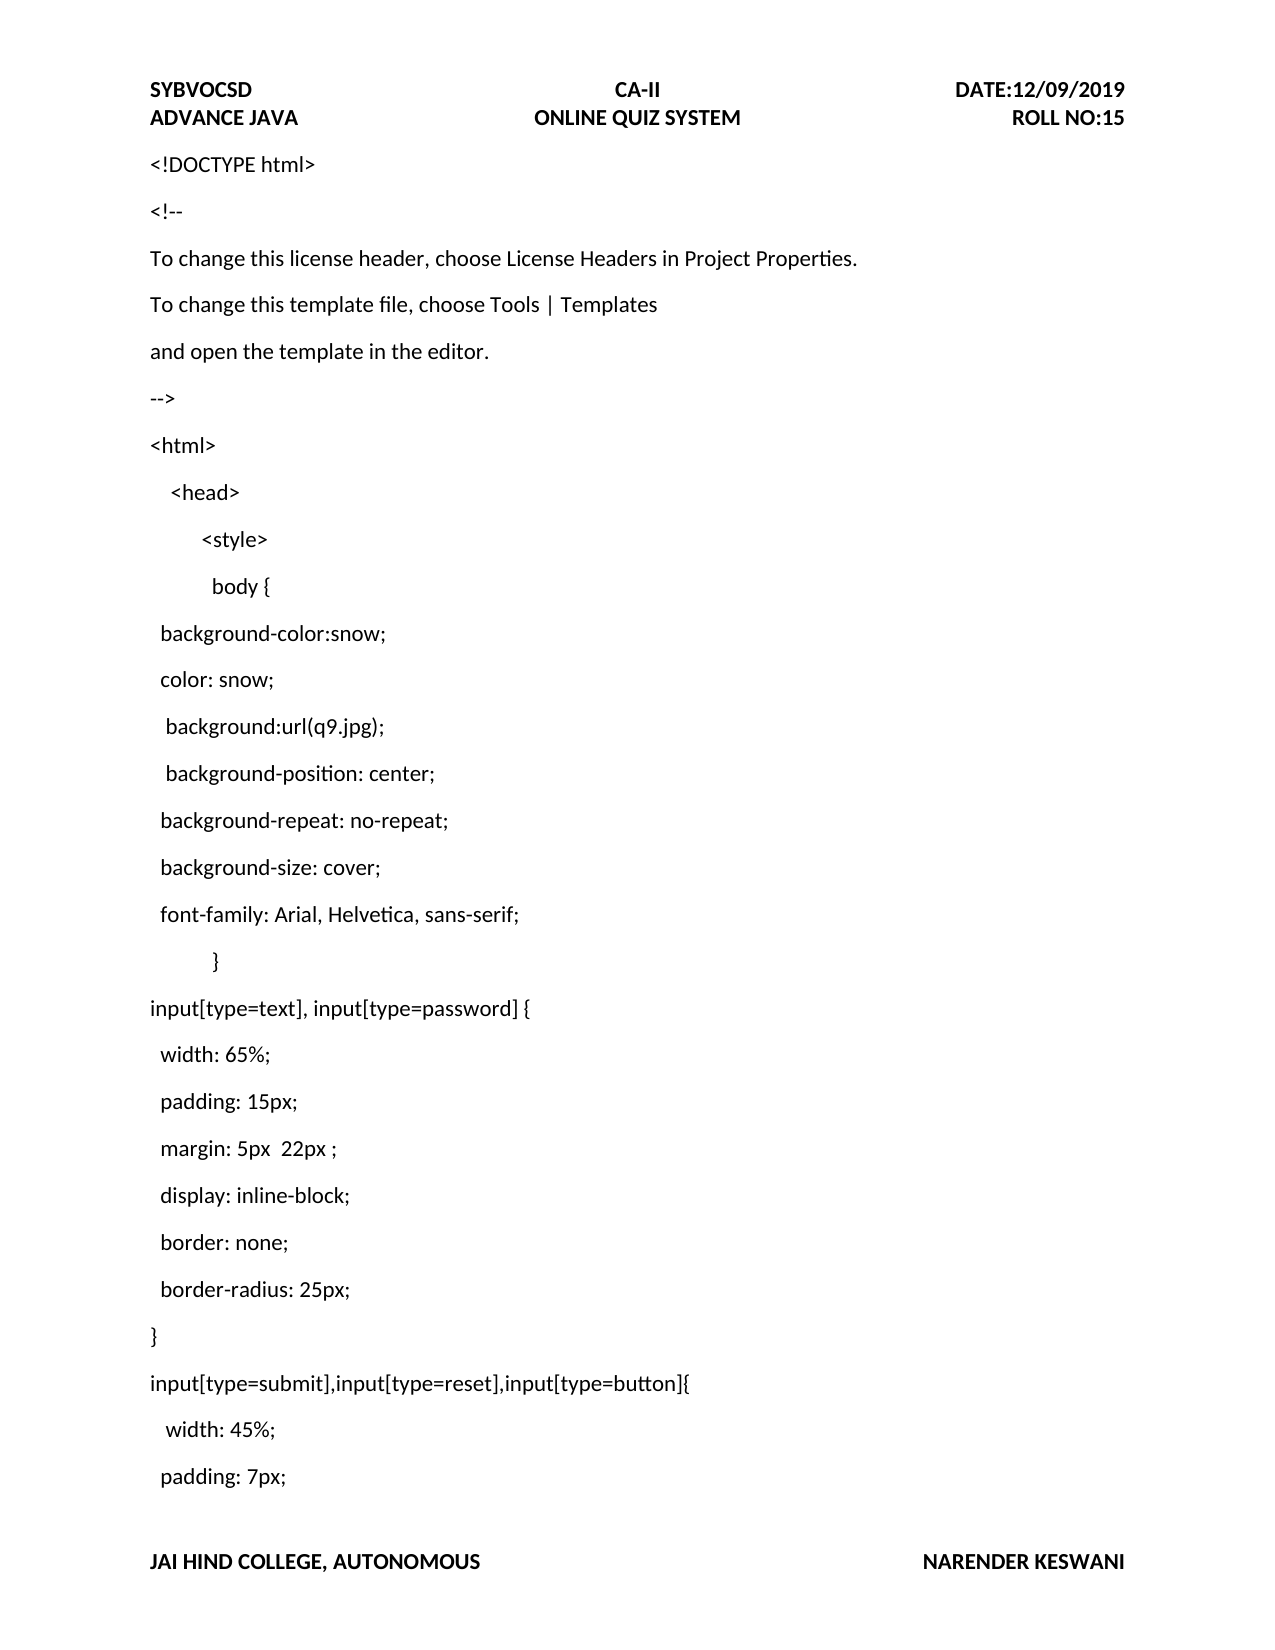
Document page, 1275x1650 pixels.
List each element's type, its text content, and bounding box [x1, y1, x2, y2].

text background-repeat: no-repeat; [150, 806, 1125, 834]
text and open the template in the editor. [150, 337, 1125, 366]
text padding: 7px; [150, 1462, 1125, 1491]
text <!-- [150, 197, 1125, 225]
text font-family: Arial, Helvetica, sans-serif; [150, 900, 1125, 928]
text <html> [150, 431, 1125, 459]
text border: none; [150, 1228, 1125, 1256]
text background:url(q9.jpg); [150, 712, 1125, 741]
text } [150, 947, 1125, 975]
text <head> [150, 478, 1125, 506]
text background-size: cover; [150, 853, 1125, 881]
text margin: 5px 22px ; [150, 1134, 1125, 1162]
text --> [150, 384, 1125, 412]
text width: 65%; [150, 1041, 1125, 1069]
text background-color:snow; [150, 619, 1125, 647]
text color: snow; [150, 666, 1125, 694]
text input[type=text], input[type=password] { [150, 994, 1125, 1022]
text border-radius: 25px; [150, 1275, 1125, 1303]
text <style> [150, 525, 1125, 553]
text padding: 15px; [150, 1087, 1125, 1116]
text } [150, 1322, 1125, 1350]
text body { [150, 572, 1125, 600]
text To change this license header, choose License Headers in Project Properties. [150, 244, 1125, 272]
text display: inline-block; [150, 1181, 1125, 1209]
text width: 45%; [150, 1416, 1125, 1444]
text To change this template file, choose Tools | Templates [150, 291, 1125, 319]
text input[type=submit],input[type=reset],input[type=button]{ [150, 1369, 1125, 1397]
text background-position: center; [150, 759, 1125, 787]
text <!DOCTYPE html> [150, 150, 1125, 178]
